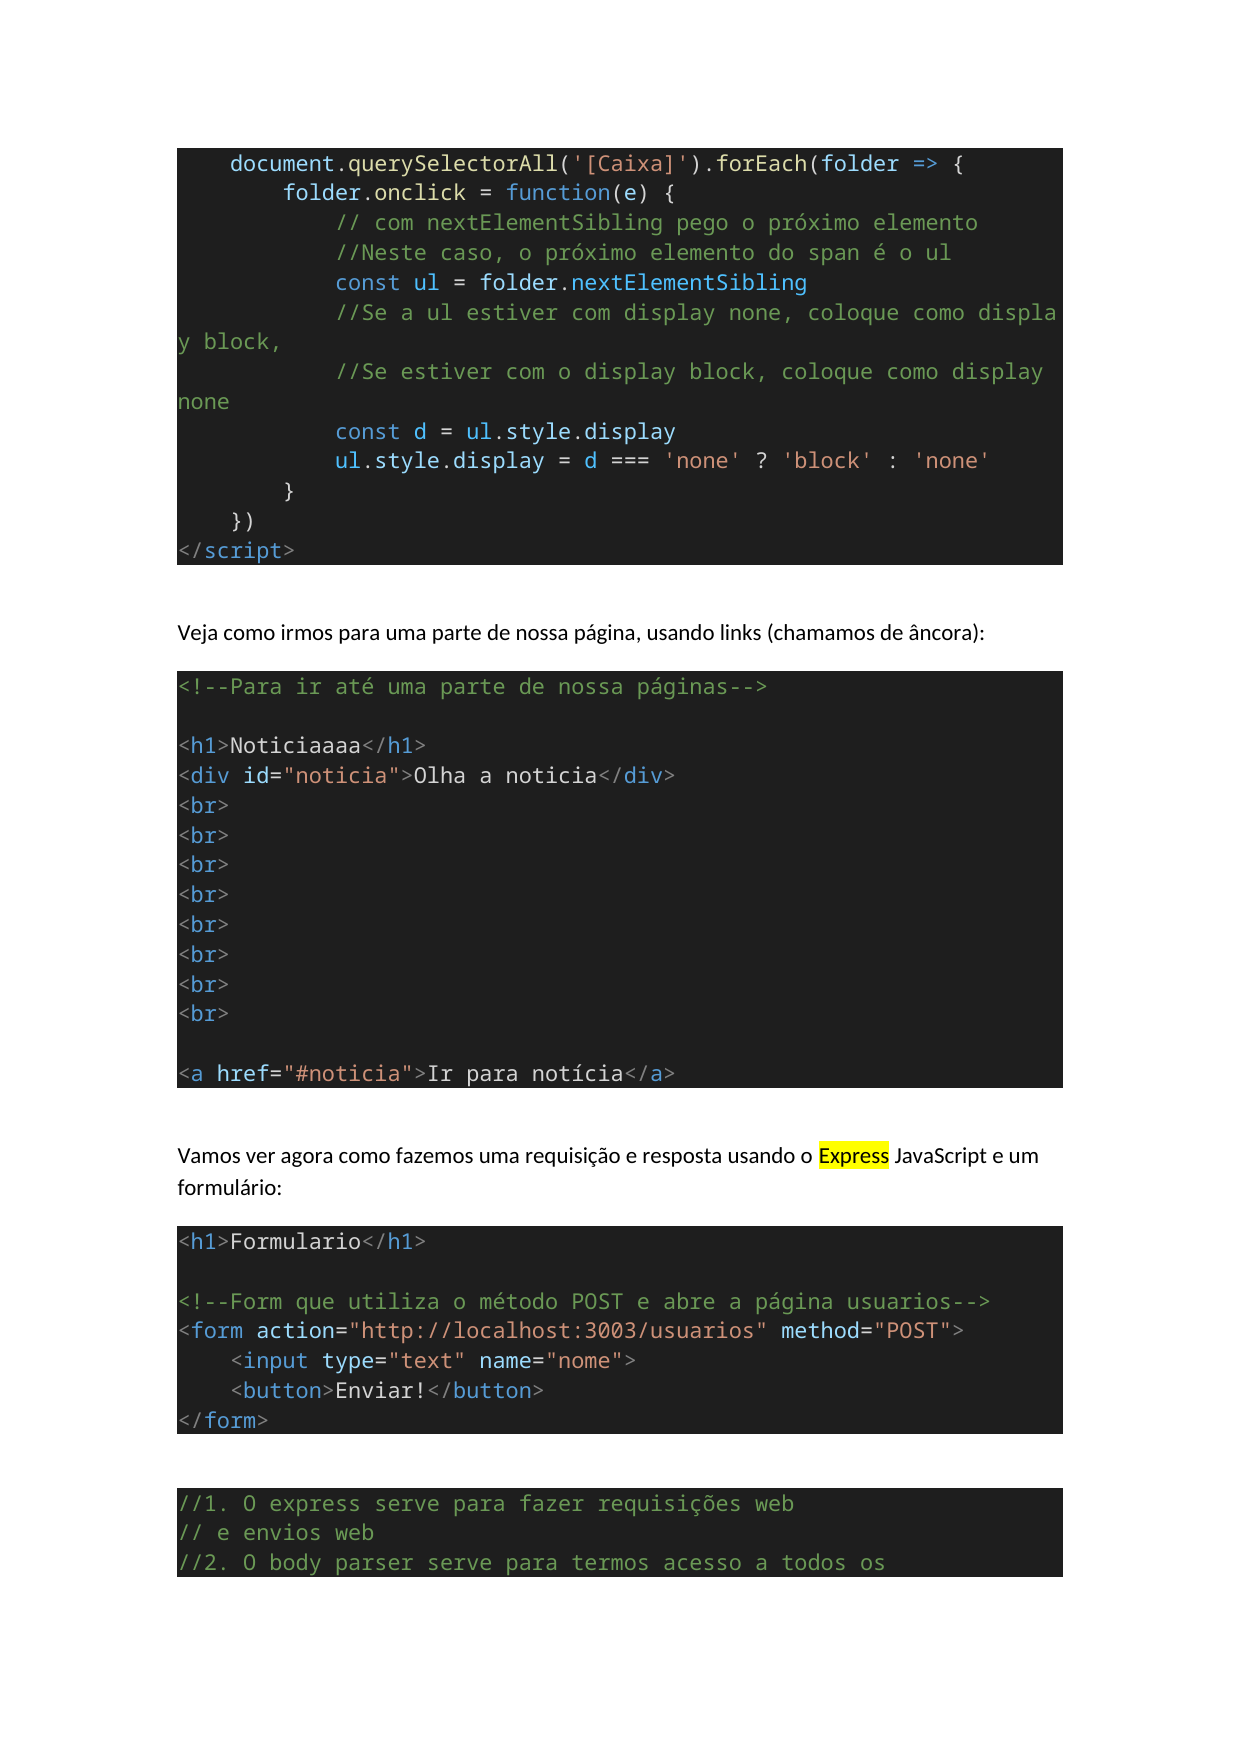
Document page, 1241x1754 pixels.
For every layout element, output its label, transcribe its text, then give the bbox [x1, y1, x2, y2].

text </form> [177, 1405, 1063, 1434]
text //1. O express serve para fazer requisições web [177, 1488, 1063, 1517]
text ul.style.display = d === 'none' ? 'block' : 'none' [177, 446, 1063, 475]
text folder.onclick = function(e) { [177, 177, 1063, 207]
text } [177, 475, 1063, 505]
text //Se a ul estiver com display none, coloque como display block, [177, 297, 1063, 356]
text }) [177, 505, 1063, 535]
text <div id="noticia">Olha a noticia</div> [177, 760, 1063, 790]
text <br> [177, 939, 1063, 969]
text <br> [177, 998, 1063, 1028]
text //2. O body parser serve para termos acesso a todos os [177, 1547, 1063, 1577]
text <form action="http://localhost:3003/usuarios" method="POST"> [177, 1315, 1063, 1345]
text <br> [177, 849, 1063, 879]
text </script> [177, 535, 1063, 565]
text <button>Enviar!</button> [177, 1375, 1063, 1405]
text <h1>Formulario</h1> [177, 1226, 1063, 1256]
text <a href="#noticia">Ir para notícia</a> [177, 1058, 1063, 1088]
text Vamos ver agora como fazemos uma requisição e resposta usando o Express JavaScript e um formulário: [177, 1141, 1063, 1201]
text <h1>Noticiaaaa</h1> [177, 730, 1063, 760]
text //Se estiver com o display block, coloque como display none [177, 356, 1063, 416]
text const ul = folder.nextElementSibling [177, 267, 1063, 297]
text <br> [177, 909, 1063, 939]
text <input type="text" name="nome"> [177, 1345, 1063, 1375]
text document.querySelectorAll('[Caixa]').forEach(folder => { [177, 148, 1063, 177]
text Veja como irmos para uma parte de nossa página, usando links (chamamos de âncora): [177, 618, 1063, 646]
text //Neste caso, o próximo elemento do span é o ul [177, 237, 1063, 267]
text // e envios web [177, 1517, 1063, 1547]
text <!--Form que utiliza o método POST e abre a página usuarios--> [177, 1286, 1063, 1315]
text <!--Para ir até uma parte de nossa páginas--> [177, 671, 1063, 701]
text <br> [177, 969, 1063, 998]
text <br> [177, 879, 1063, 909]
text <br> [177, 790, 1063, 820]
text // com nextElementSibling pego o próximo elemento [177, 207, 1063, 237]
text const d = ul.style.display [177, 416, 1063, 446]
text <br> [177, 820, 1063, 849]
